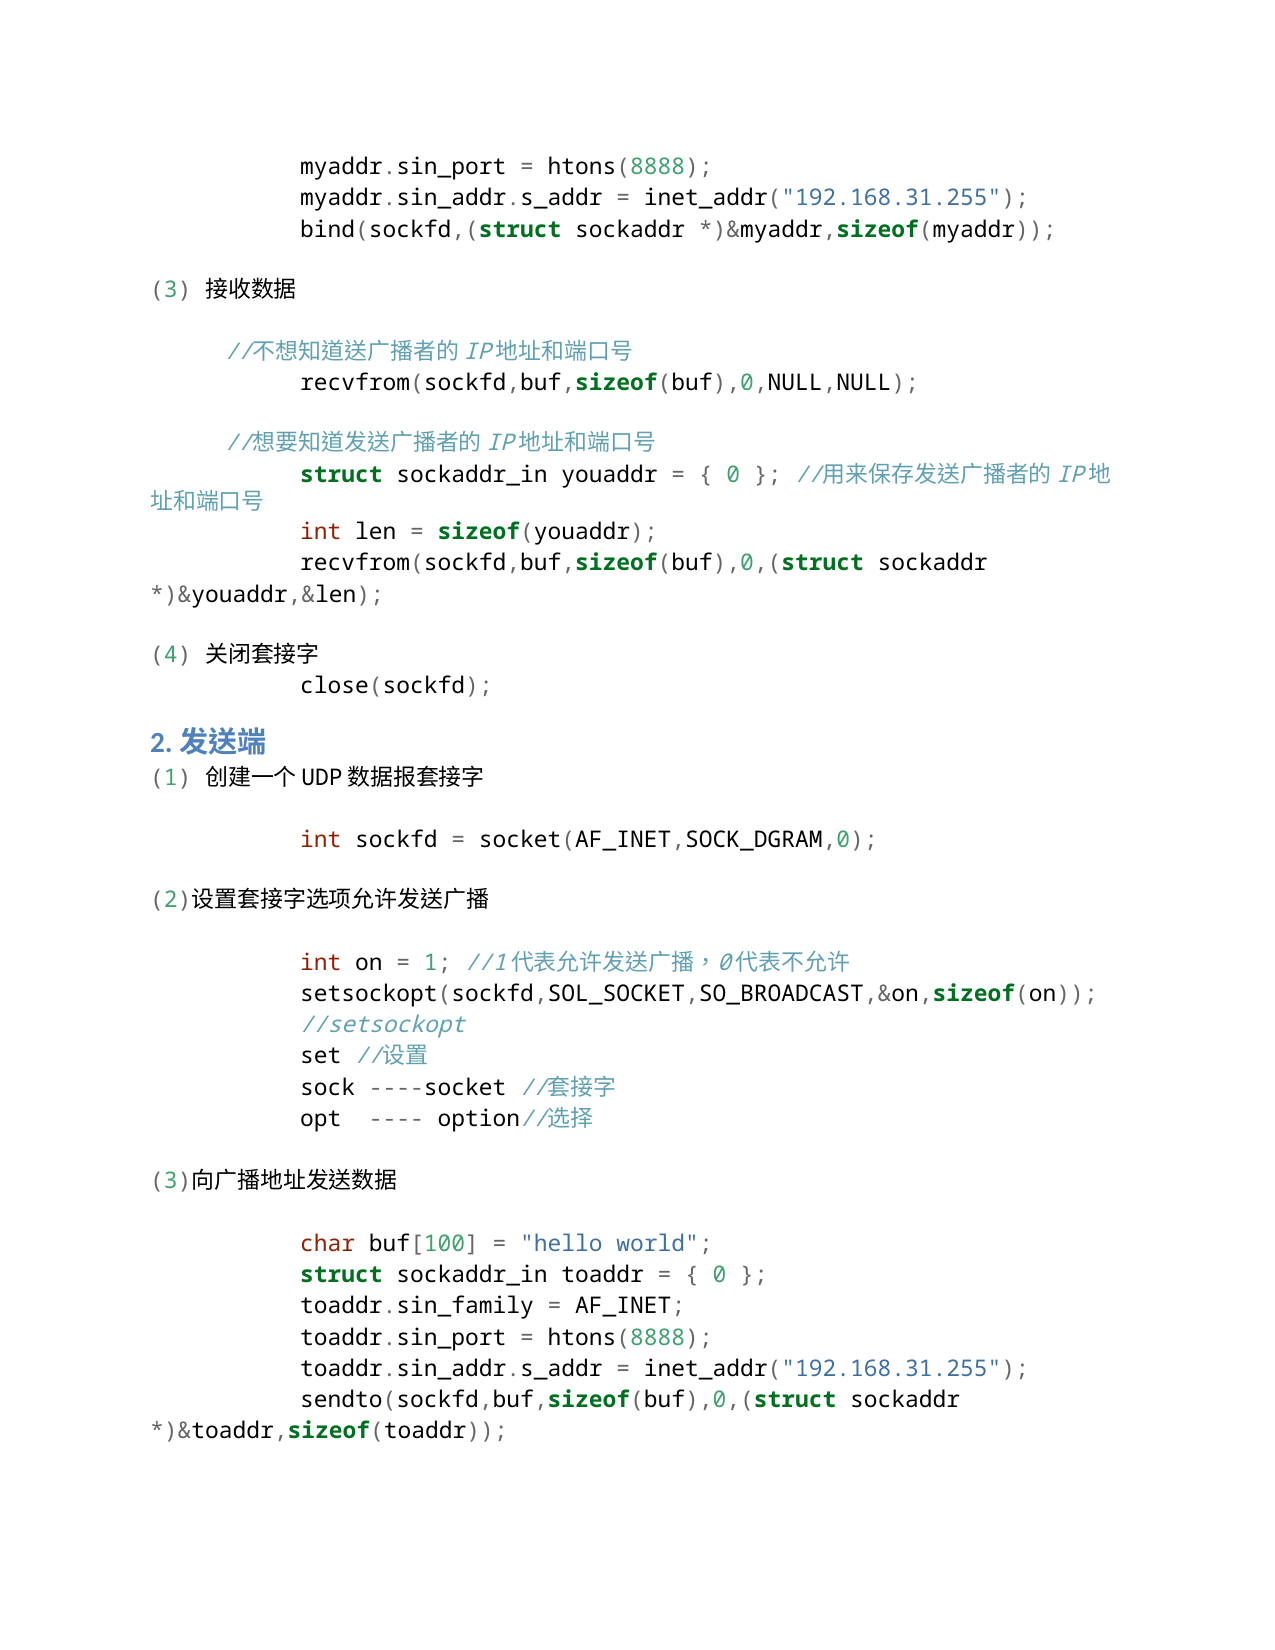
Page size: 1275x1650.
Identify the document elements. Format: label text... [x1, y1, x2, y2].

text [150, 150, 1125, 700]
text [150, 761, 1125, 1477]
subtitle 2. 发送端 [150, 721, 1125, 761]
